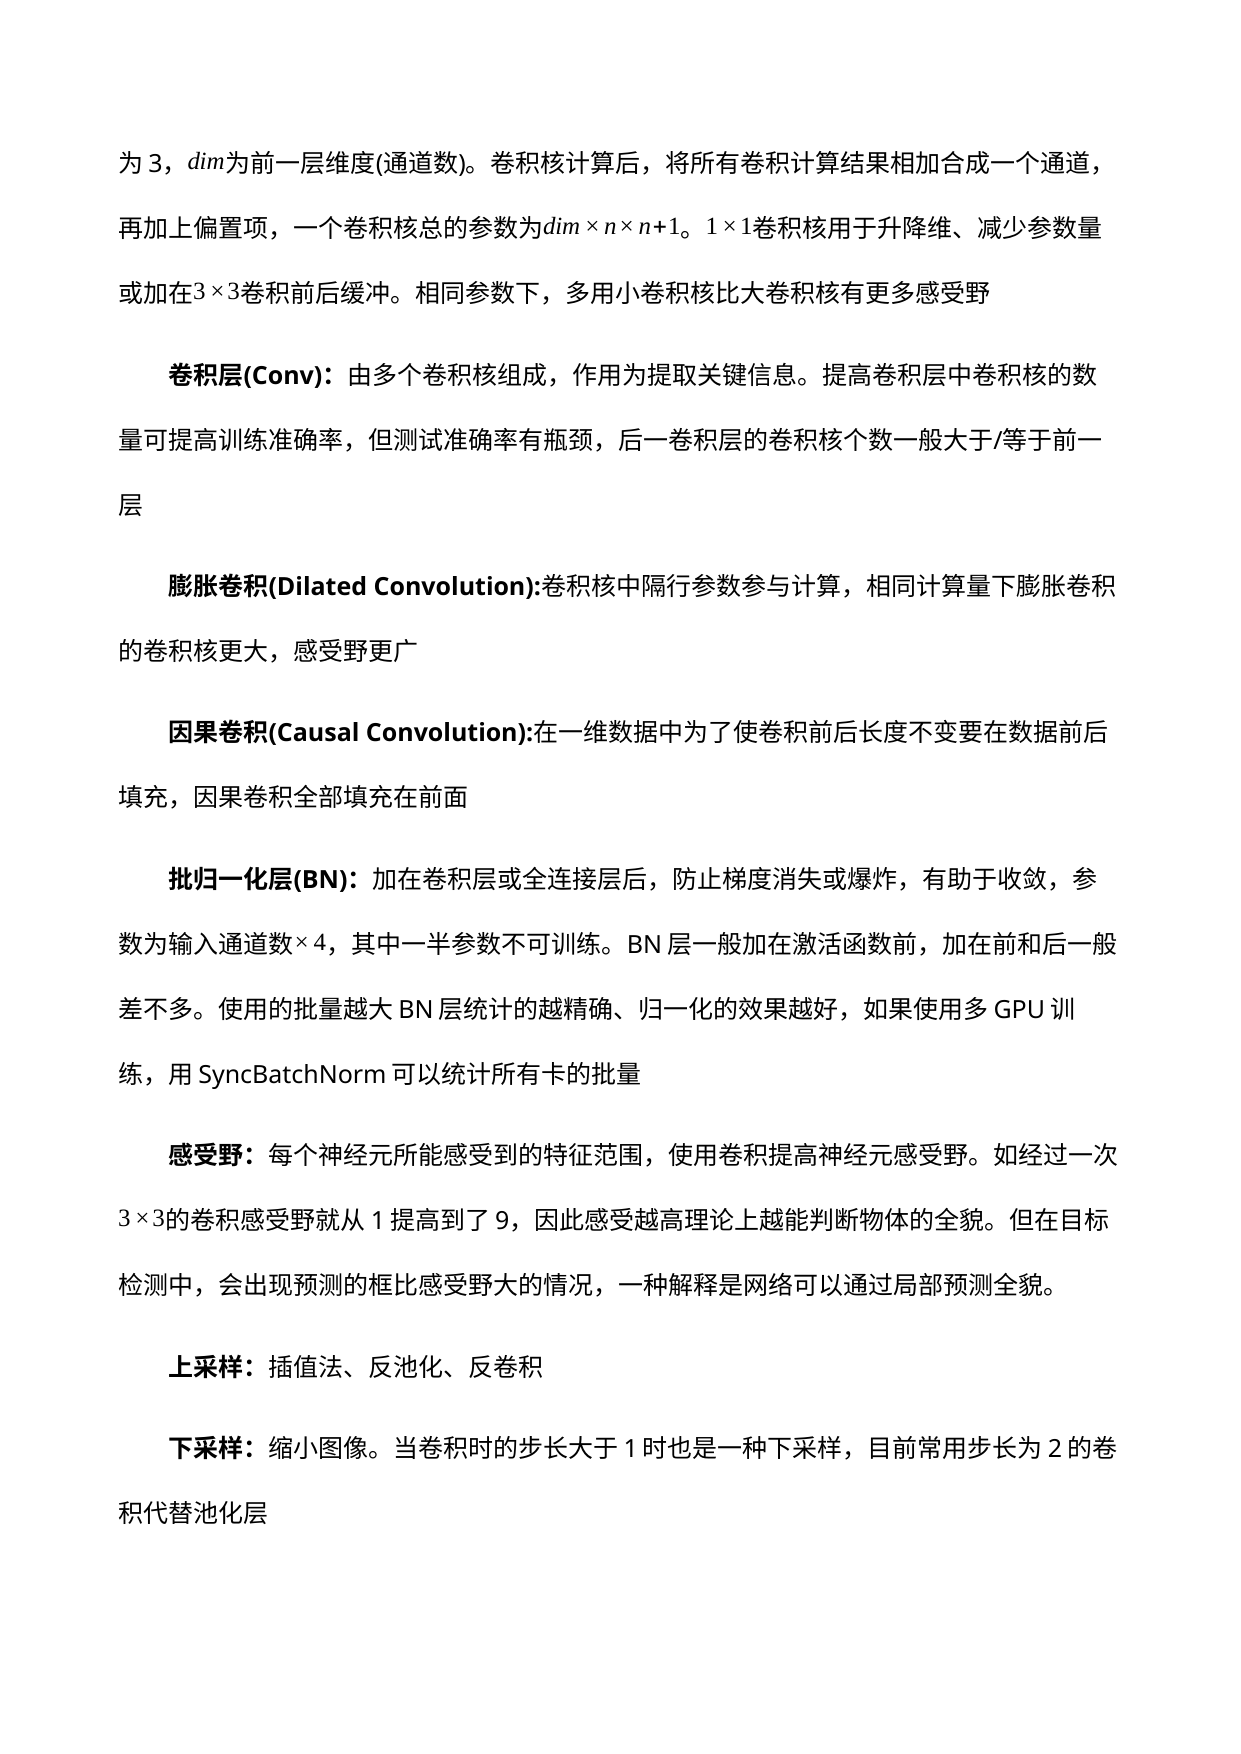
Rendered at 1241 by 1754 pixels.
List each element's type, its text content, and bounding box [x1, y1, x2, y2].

text 膨胀卷积(Dilated Convolution):卷积核中隔行参数参与计算，相同计算量下膨胀卷积的卷积核更大，感受野更广 [118, 552, 1122, 682]
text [118, 129, 1122, 324]
text 上采样：插值法、反池化、反卷积 [118, 1333, 1122, 1398]
text 卷积层(Conv)：由多个卷积核组成，作用为提取关键信息。提高卷积层中卷积核的数量可提高训练准确率，但测试准确率有瓶颈，后一卷积层的卷积核个数一般大于/等于前一层 [118, 341, 1122, 536]
text 感受野：每个神经元所能感受到的特征范围，使用卷积提高神经元感受野。如经过一次的卷积感受野就从1提高到了9，因此感受越高理论上越能判断物体的全貌。但在目标检测中，会出现预测的框比感受野大的情况，一种解释是网络可以通过局部预测全貌。 [118, 1121, 1122, 1316]
text 下采样：缩小图像。当卷积时的步长大于1时也是一种下采样，目前常用步长为2的卷积代替池化层 [118, 1414, 1122, 1544]
text 批归一化层(BN)：加在卷积层或全连接层后，防止梯度消失或爆炸，有助于收敛，参数为输入通道数，其中一半参数不可训练。BN层一般加在激活函数前，加在前和后一般差不多。使用的批量越大BN层统计的越精确、归一化的效果越好，如果使用多GPU训练，用SyncBatchNorm可以统计所有卡的批量 [118, 845, 1122, 1105]
text 因果卷积(Causal Convolution):在一维数据中为了使卷积前后长度不变要在数据前后填充，因果卷积全部填充在前面 [118, 698, 1122, 828]
